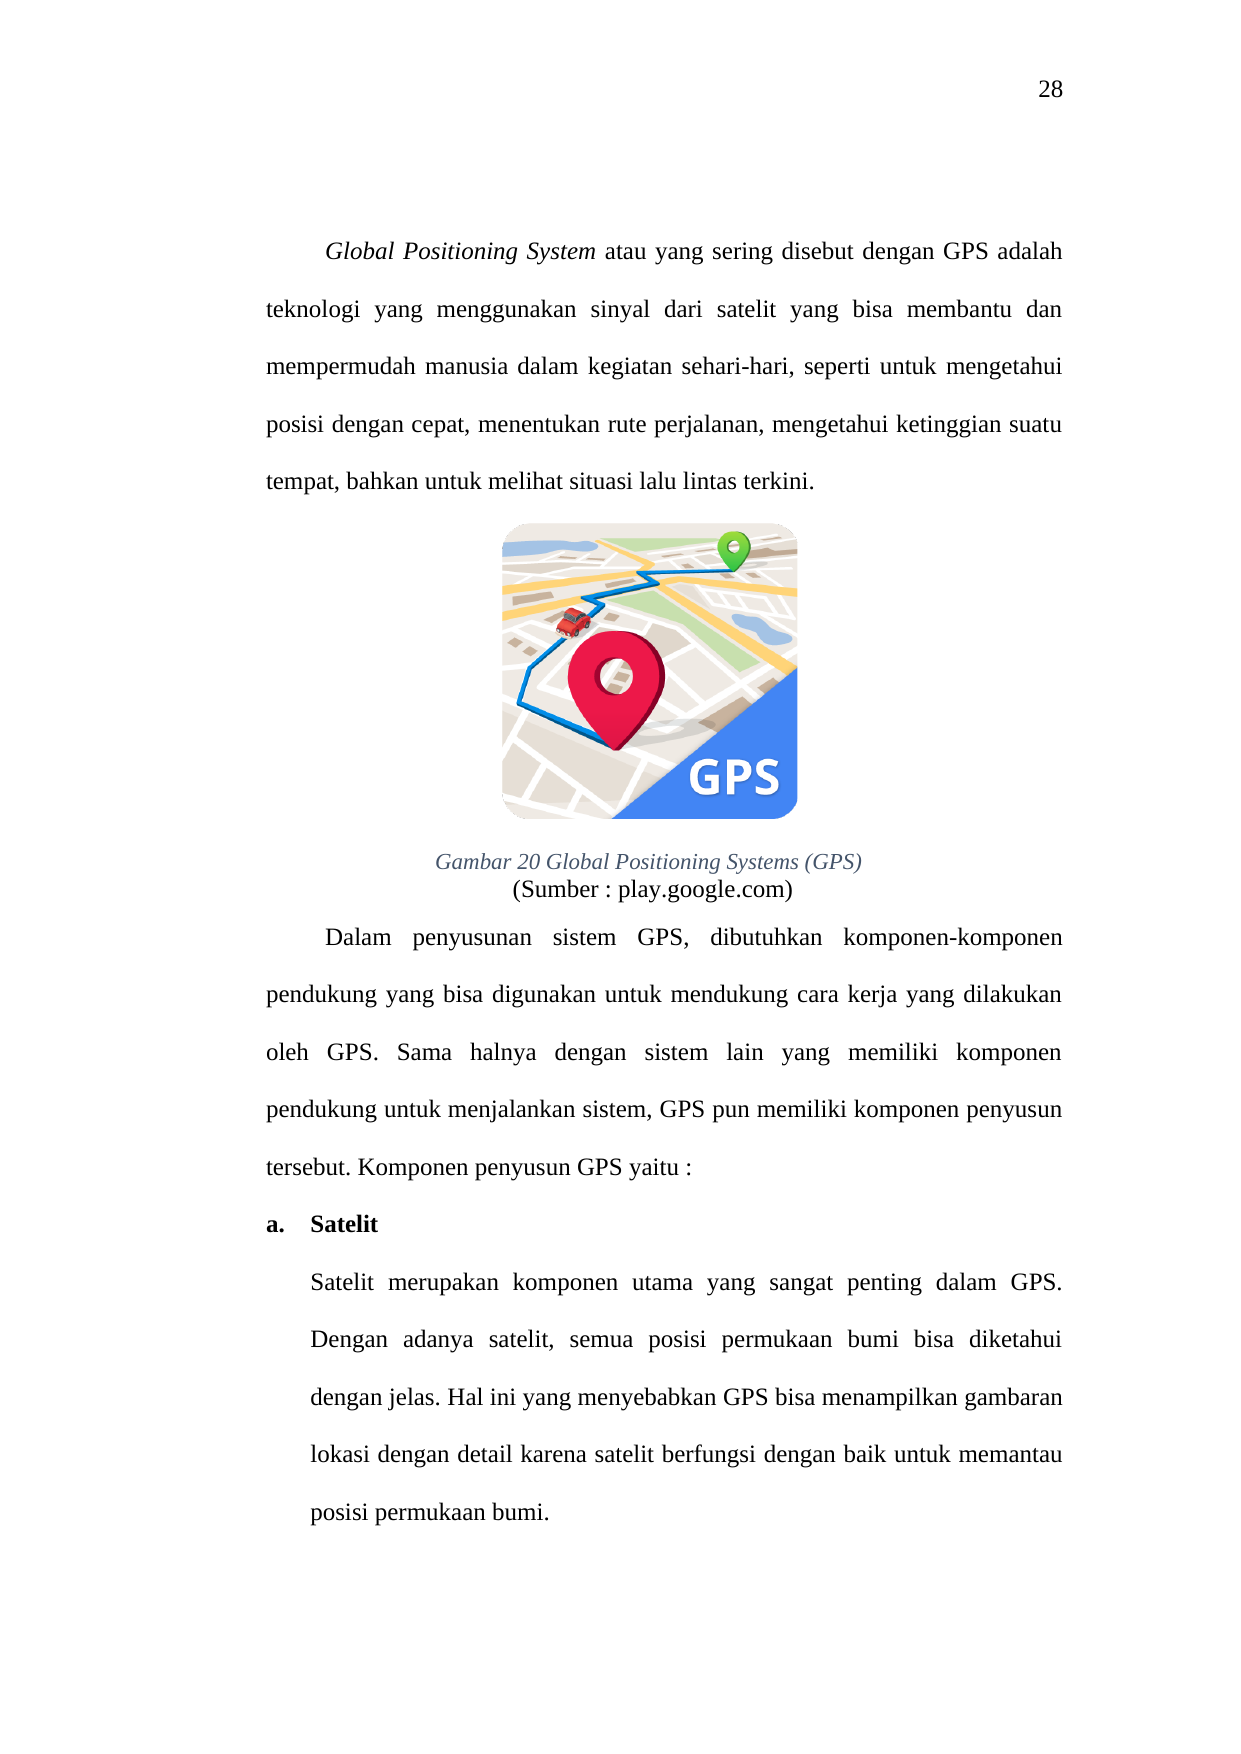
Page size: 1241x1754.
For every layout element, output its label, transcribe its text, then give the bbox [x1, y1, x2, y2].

picture [502, 523, 798, 819]
text Gambar 20 Global Positioning Systems (GPS) [236, 848, 1063, 874]
list Dalam penyusunan sistem GPS, dibutuhkan komponen-komponen pendukung yang bisa digunakan untuk mendukung cara kerja yang dilakukan oleh GPS. Sama halnya dengan sistem lain yang memiliki komponen pendukung untuk menjalankan sistem, GPS pun memiliki komponen penyusun tersebut. Komponen penyusun GPS yaitu : [266, 922, 1063, 1181]
list Satelit [266, 1209, 1063, 1238]
list Global Positioning System atau yang sering disebut dengan GPS adalah teknologi yang menggunakan sinyal dari satelit yang bisa membantu dan mempermudah manusia dalam kegiatan sehari-hari, seperti untuk mengetahui posisi dengan cepat, menentukan rute perjalanan, mengetahui ketinggian suatu tempat, bahkan untuk melihat situasi lalu lintas terkini. [266, 236, 1063, 495]
list Satelit merupakan komponen utama yang sangat penting dalam GPS. Dengan adanya satelit, semua posisi permukaan bumi bisa diketahui dengan jelas. Hal ini yang menyebabkan GPS bisa menampilkan gambaran lokasi dengan detail karena satelit berfungsi dengan baik untuk memantau posisi permukaan bumi. [310, 1267, 1063, 1526]
text (Sumber : play.google.com) [236, 874, 1063, 903]
